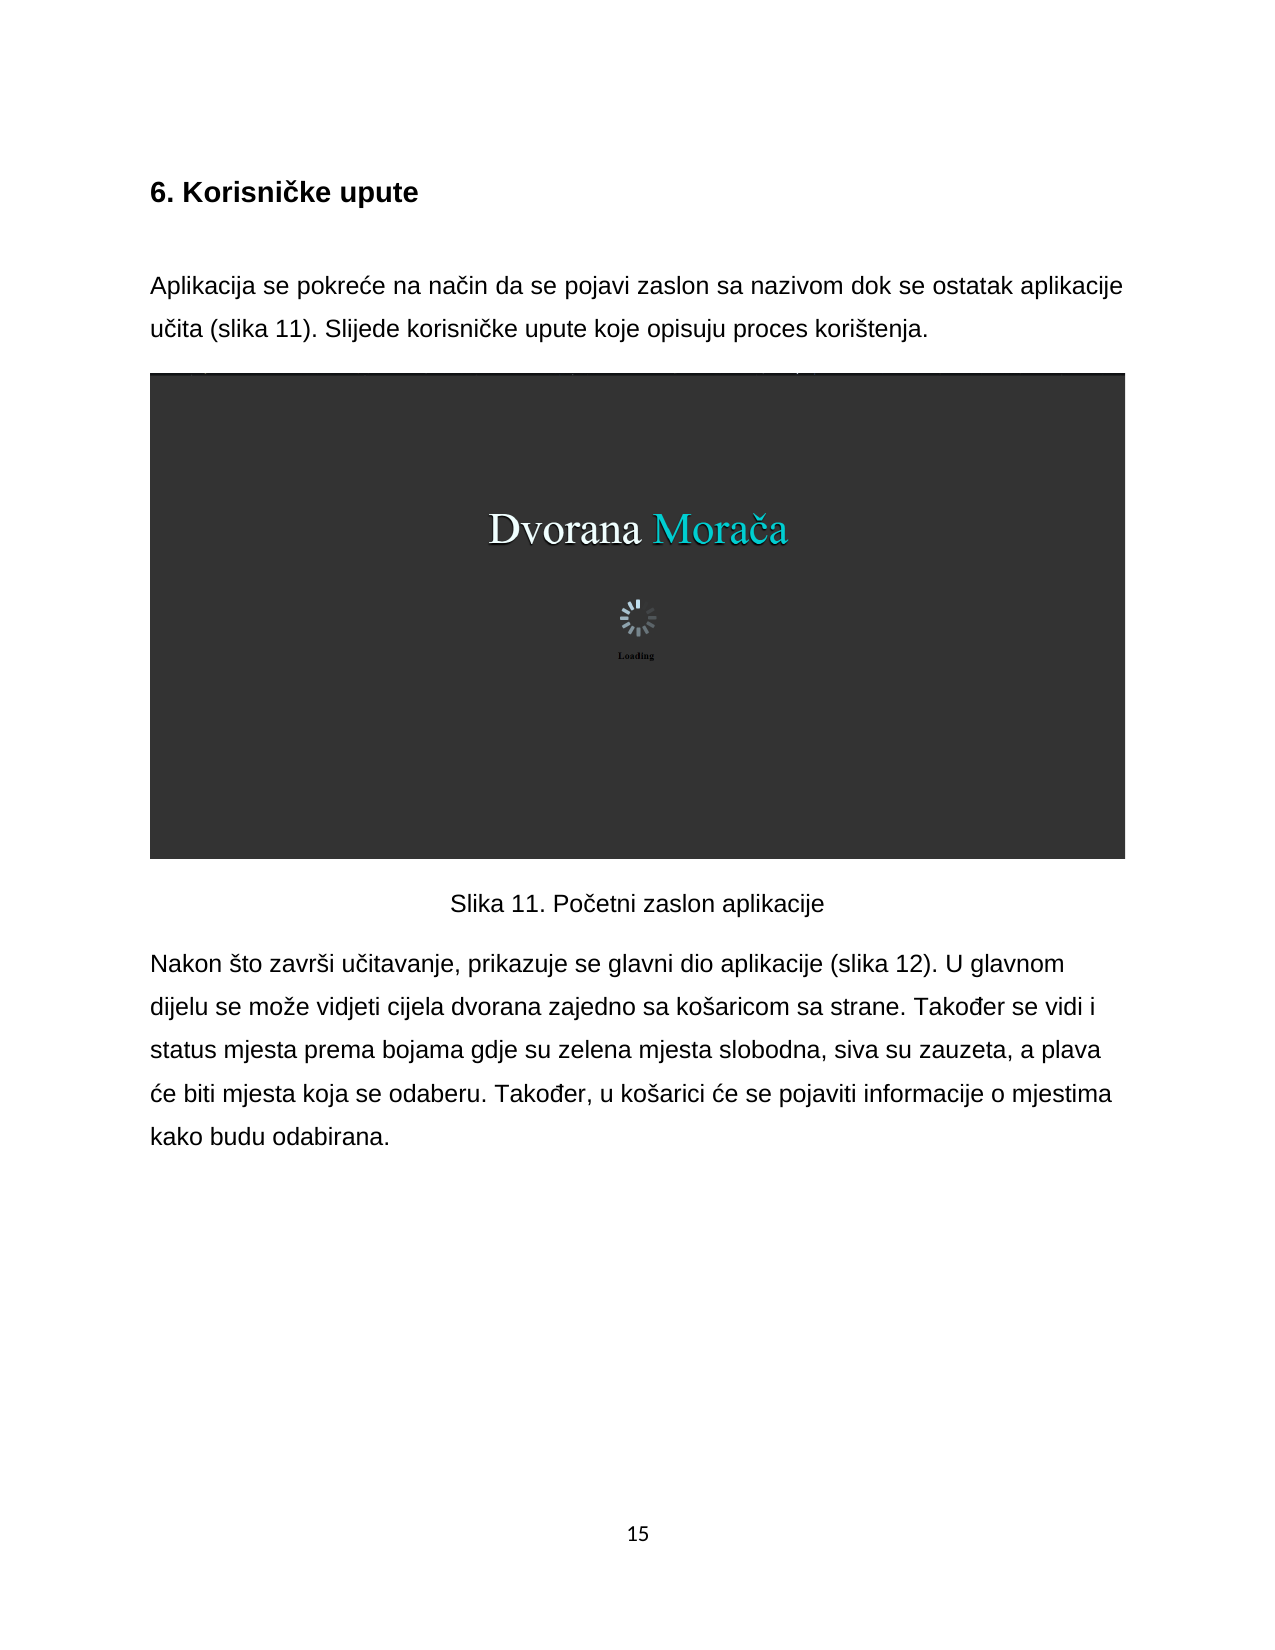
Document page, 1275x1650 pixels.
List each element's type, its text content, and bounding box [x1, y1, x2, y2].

picture [150, 373, 1125, 859]
text Nakon što završi učitavanje, prikazuje se glavni dio aplikacije (slika 12). U glavnom dijelu se može vidjeti cijela dvorana zajedno sa košaricom sa strane. Također se vidi i status mjesta prema bojama gdje su zelena mjesta slobodna, siva su zauzeta, a plava će biti mjesta koja se odaberu. Također, u košarici će se pojaviti informacije o mjestima kako budu odabirana. [150, 949, 1125, 1151]
text Slika 11. Početni zaslon aplikacije [150, 889, 1125, 918]
subtitle 6. Korisničke upute [150, 175, 1125, 208]
text Aplikacija se pokreće na način da se pojavi zaslon sa nazivom dok se ostatak aplikacije učita (slika 11). Slijede korisničke upute koje opisuju proces korištenja. [150, 271, 1125, 343]
